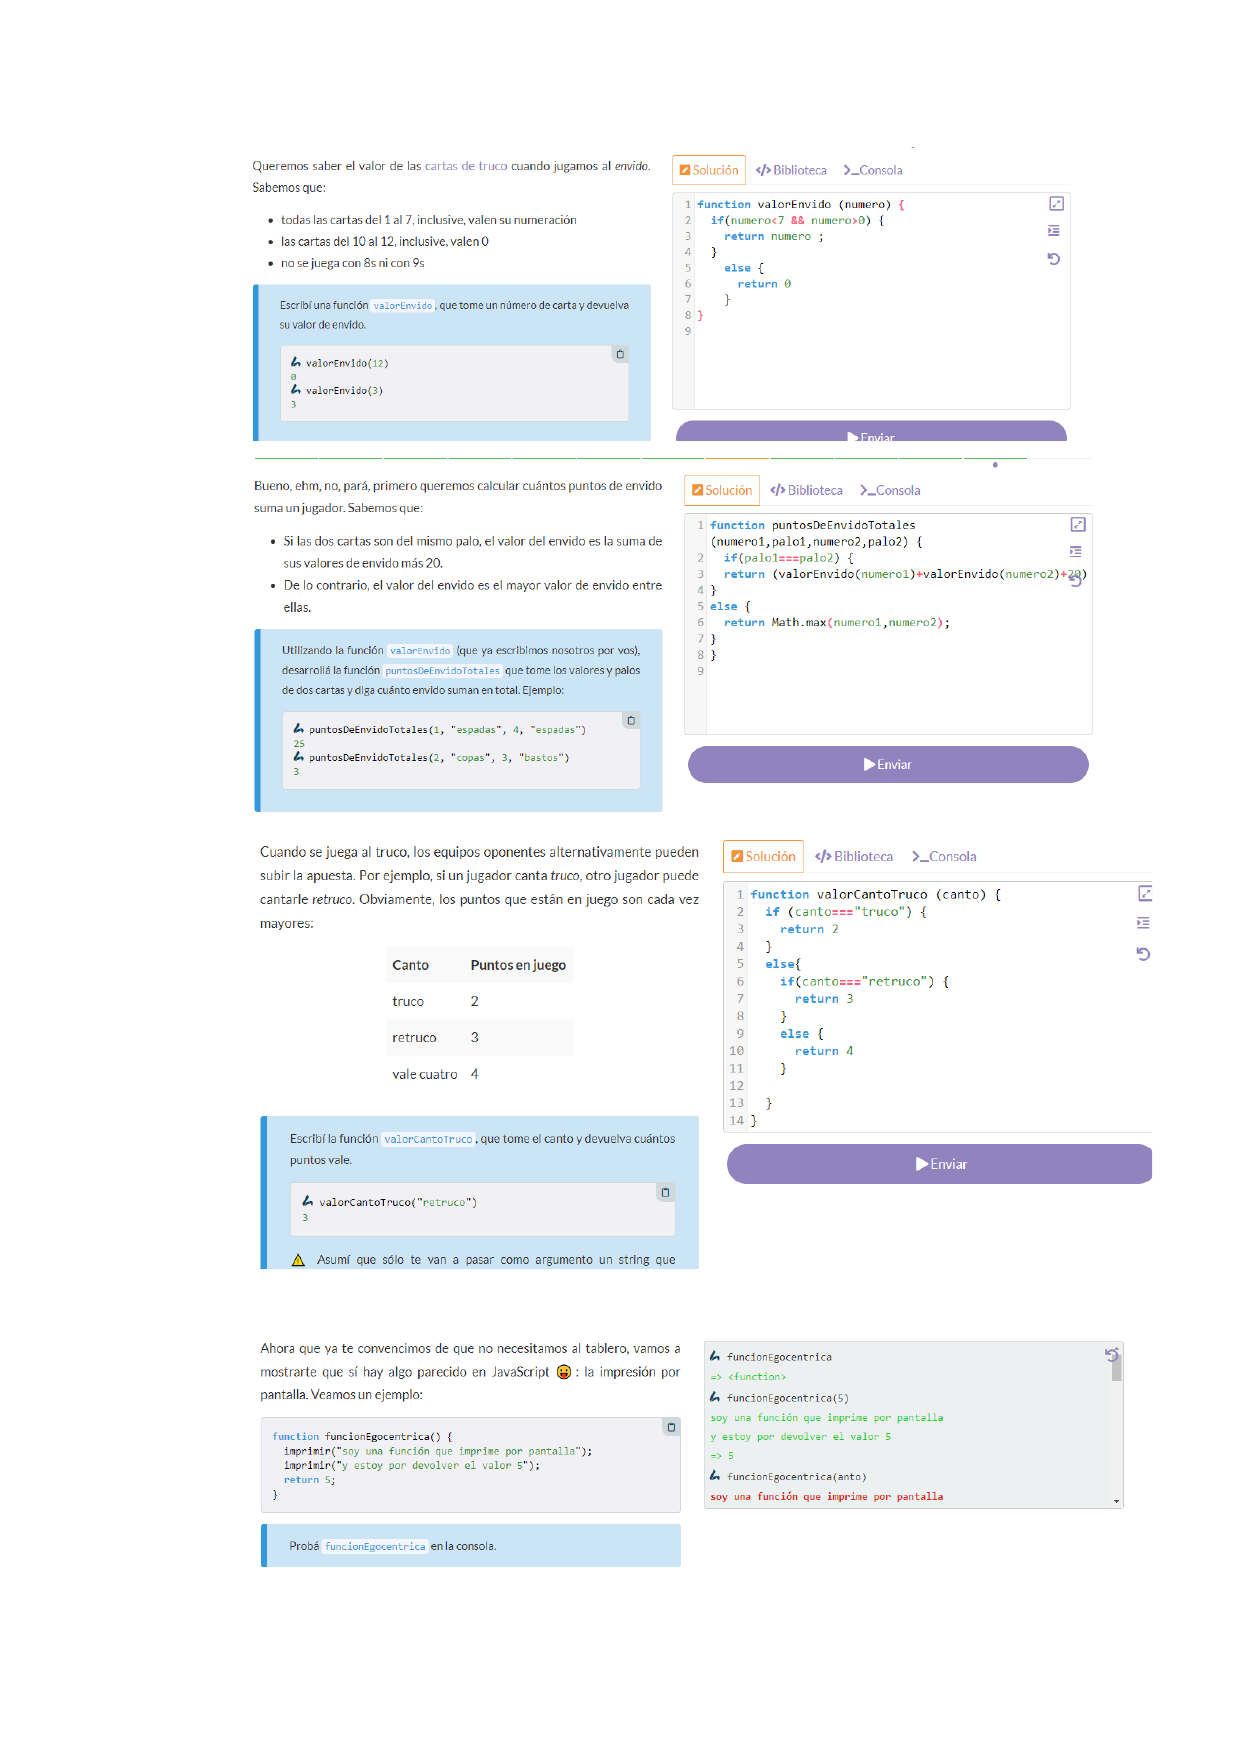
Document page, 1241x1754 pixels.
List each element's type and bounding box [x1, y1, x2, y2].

picture [181, 1334, 1131, 1576]
picture [177, 458, 1099, 814]
picture [177, 832, 1153, 1269]
picture [177, 147, 1090, 441]
